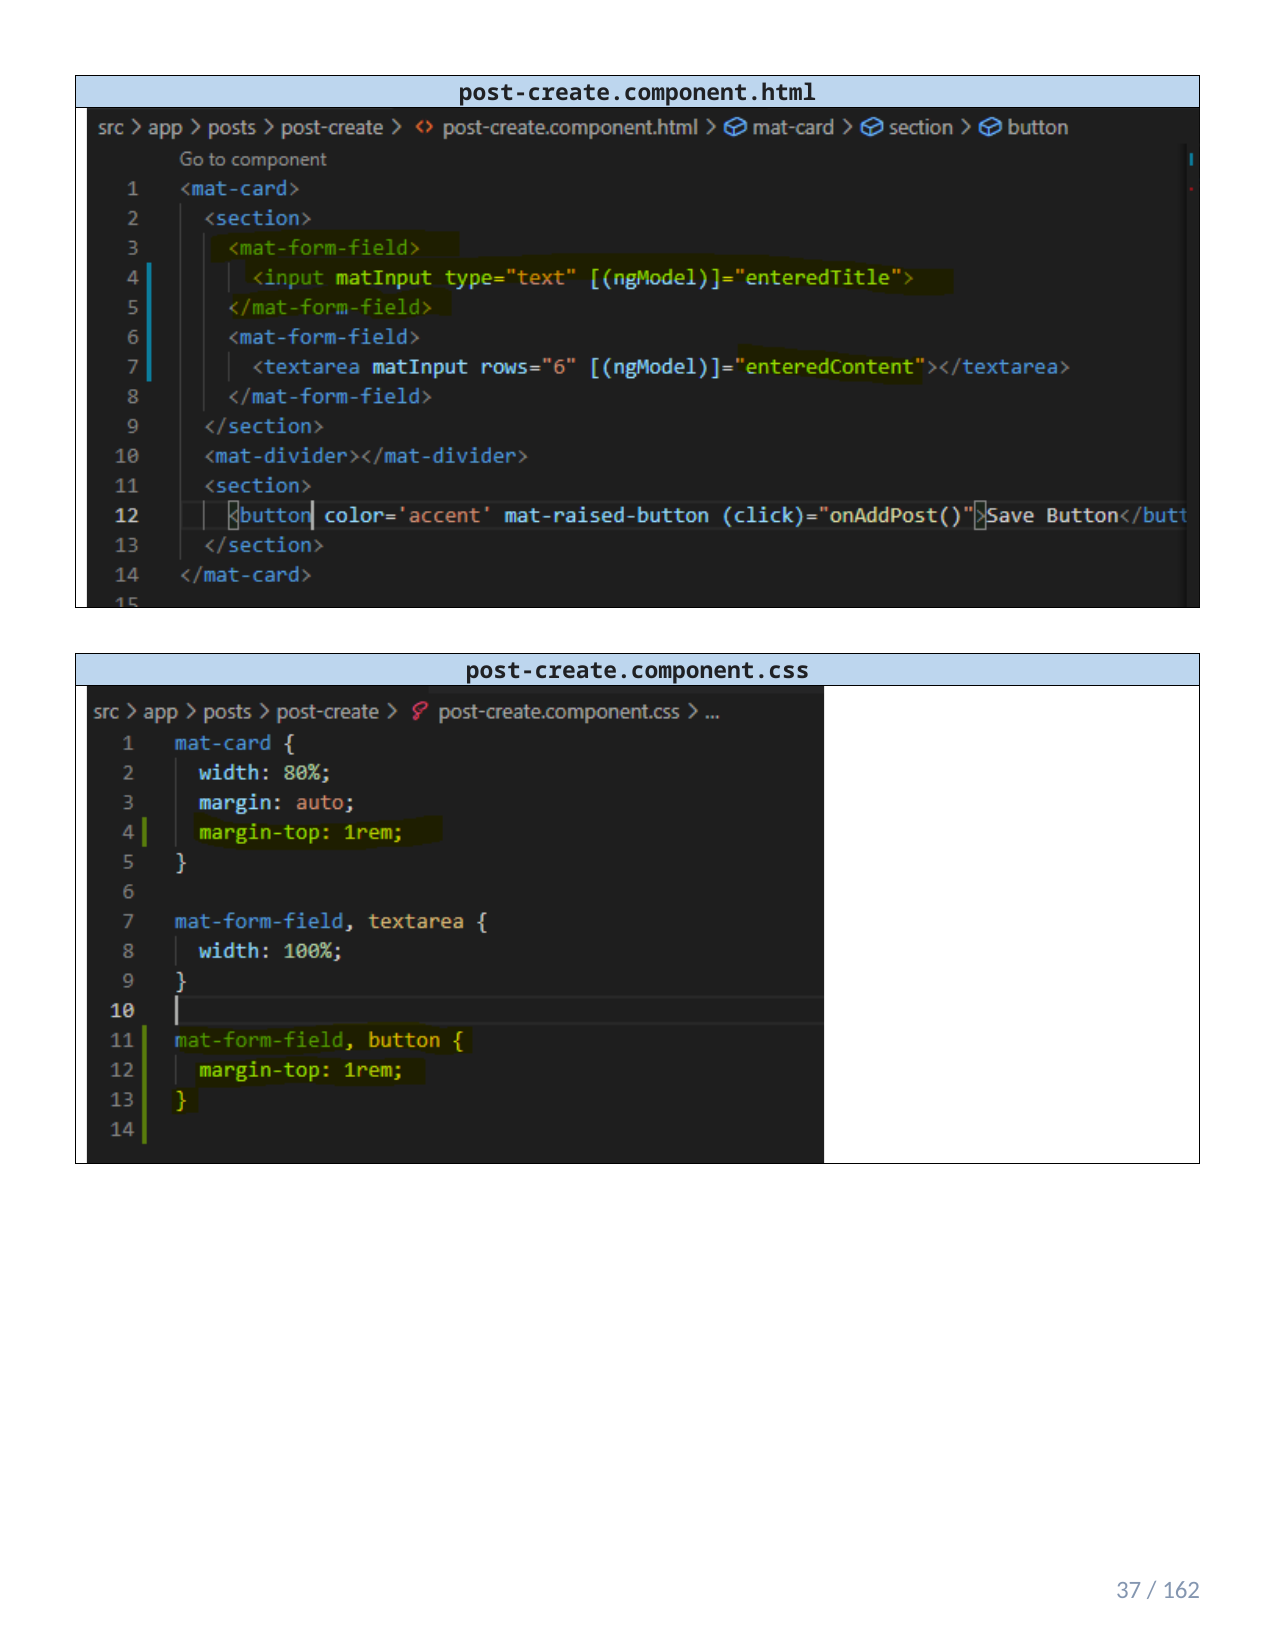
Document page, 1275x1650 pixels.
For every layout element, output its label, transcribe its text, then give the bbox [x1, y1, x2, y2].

table_header post-create.component.html [76, 76, 1199, 107]
picture [86, 686, 825, 1163]
table_cell [76, 686, 86, 1163]
table_cell [76, 108, 86, 607]
table_cell [825, 686, 1199, 1163]
picture [86, 108, 1200, 607]
table_header post-create.component.css [76, 654, 1199, 685]
